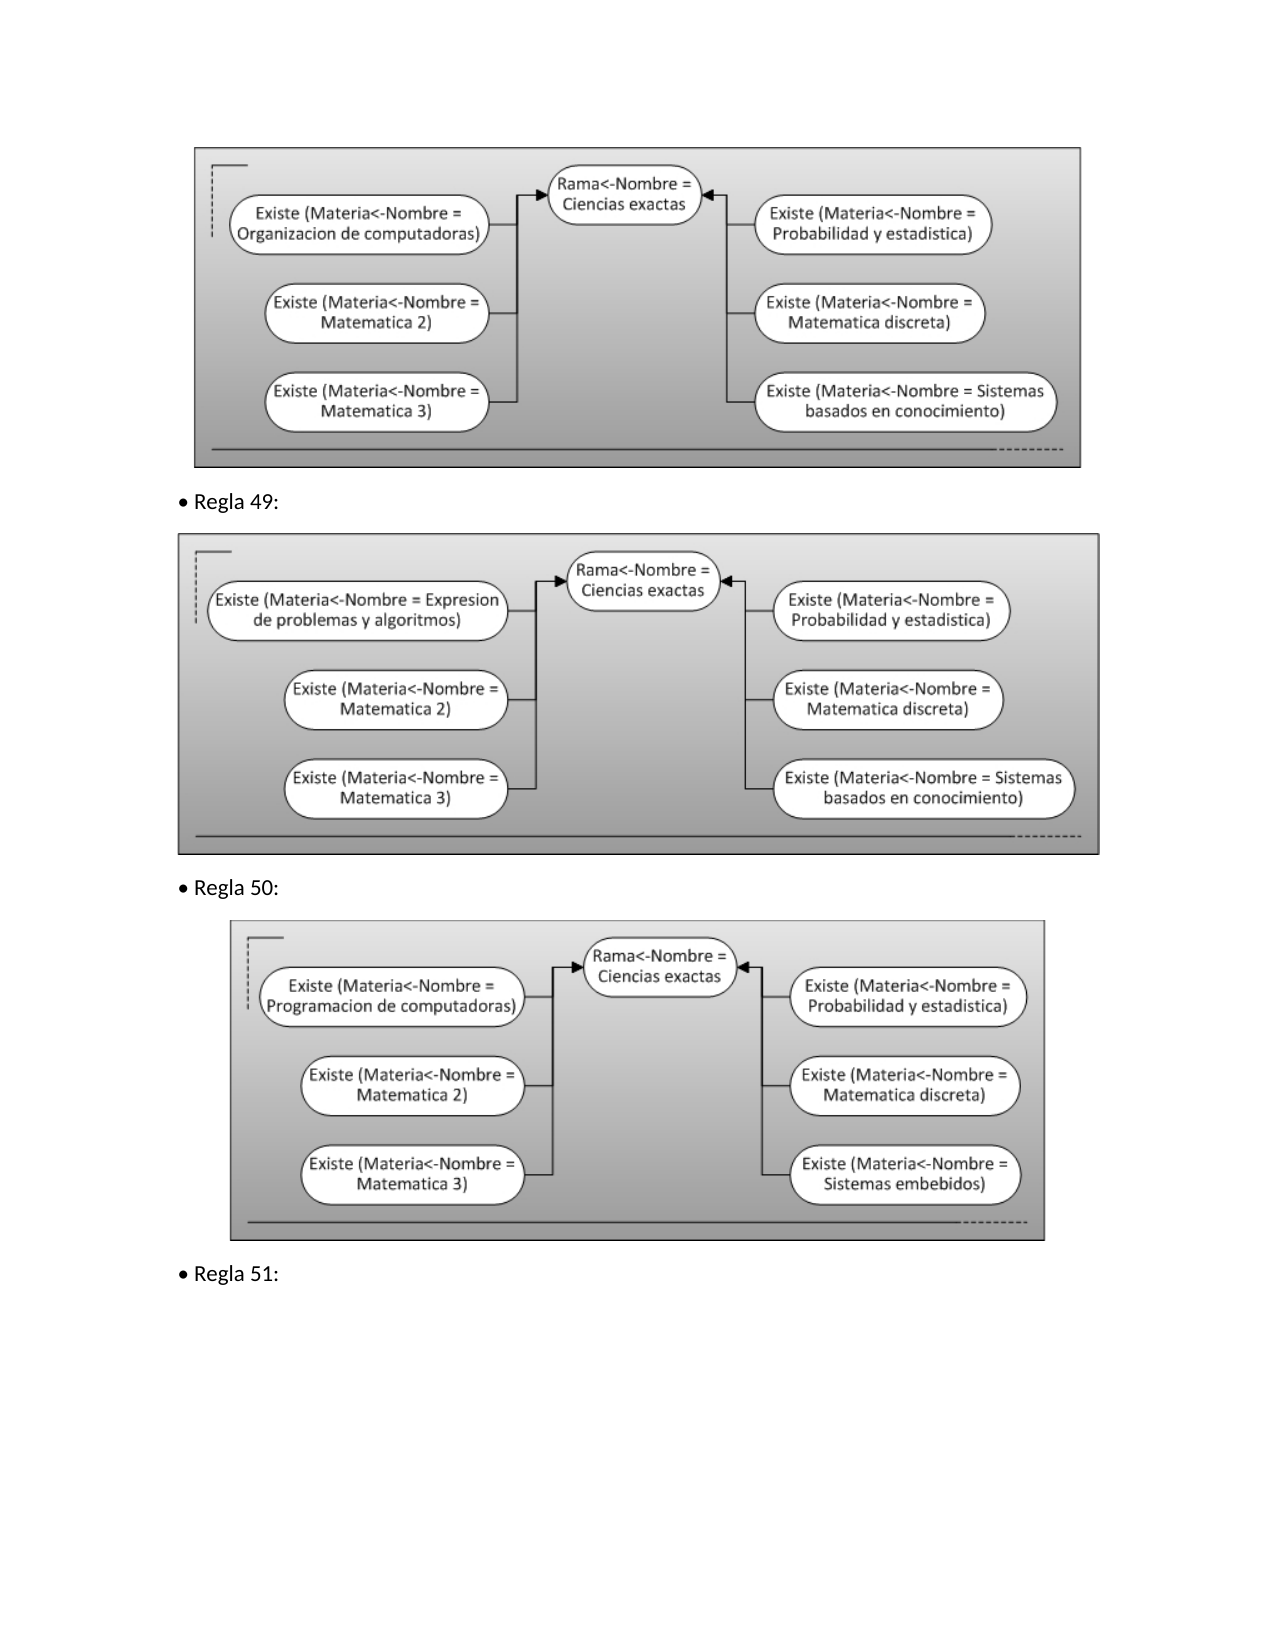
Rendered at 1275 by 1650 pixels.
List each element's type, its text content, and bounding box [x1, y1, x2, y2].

picture [177, 533, 1100, 855]
picture [229, 920, 1046, 1241]
text • Regla 51: [177, 1259, 1098, 1287]
text • Regla 50: [177, 873, 1098, 901]
picture [193, 147, 1082, 468]
text • Regla 49: [177, 487, 1098, 515]
